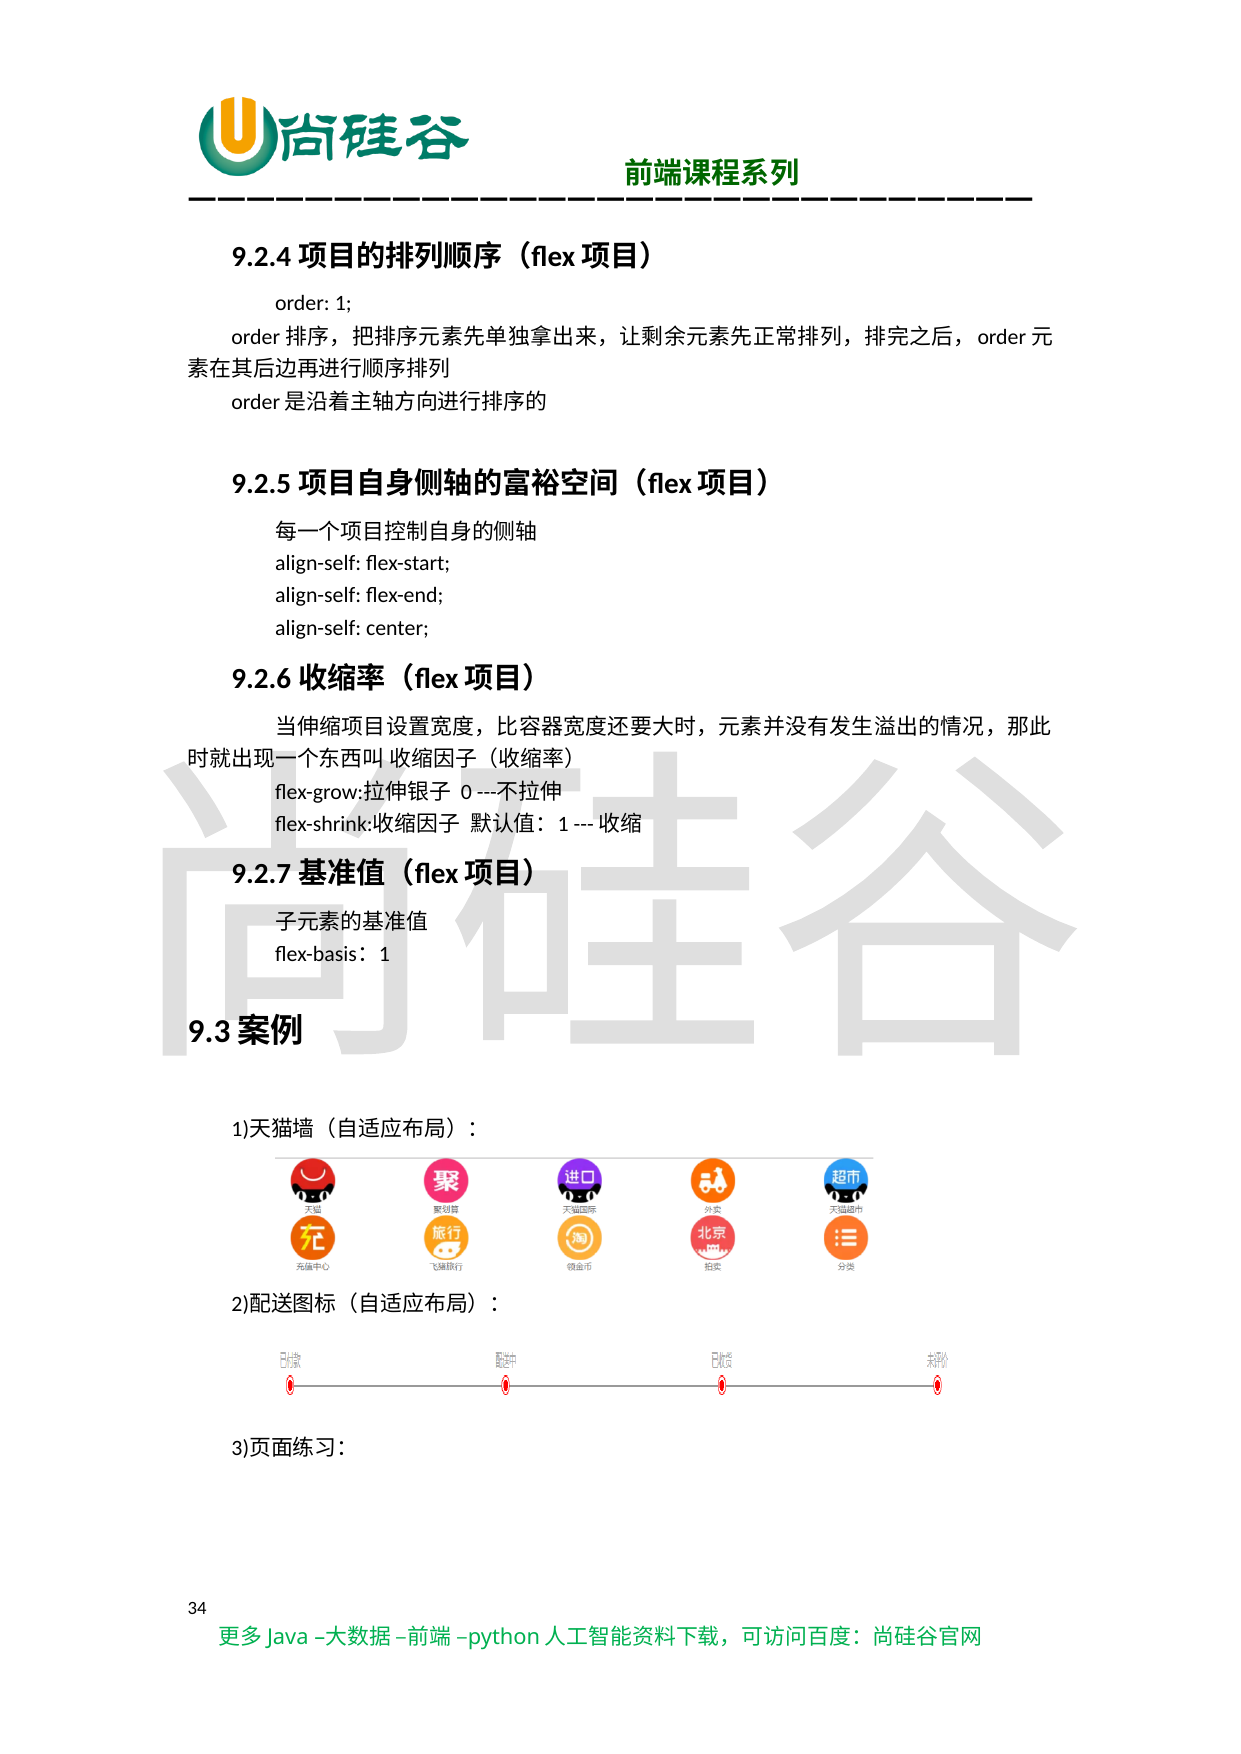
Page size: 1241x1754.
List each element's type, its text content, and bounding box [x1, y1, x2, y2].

picture [187, 88, 476, 184]
text 9.2.4 项目的排列顺序（flex项目） [187, 221, 1053, 286]
text order: 1; [187, 286, 1053, 318]
text align-self: center; [187, 611, 1053, 643]
text order是沿着主轴方向进行排序的 [187, 383, 1053, 416]
text flex-shrink:收缩因子 默认值：1 --- 收缩 [187, 806, 1053, 838]
subtitle 9.3案例 [187, 996, 1053, 1061]
text 9.2.6 收缩率（flex项目） [187, 643, 1053, 708]
picture [275, 1157, 874, 1279]
text align-self: flex-end; [187, 578, 1053, 611]
text 9.2.5 项目自身侧轴的富裕空间（flex项目） [187, 448, 1053, 513]
text flex-grow:拉伸银子 0 ---不拉伸 [187, 773, 1053, 806]
text 每一个项目控制自身的侧轴 [187, 513, 1053, 546]
text order排序，把排序元素先单独拿出来，让剩余元素先正常排列，排完之后，order元素在其后边再进行顺序排列 [187, 318, 1053, 383]
text 当伸缩项目设置宽度，比容器宽度还要大时，元素并没有发生溢出的情况，那此时就出现一个东西叫 收缩因子（收缩率） [187, 708, 1053, 773]
text 9.2.7 基准值（flex项目） [187, 838, 1053, 903]
text align-self: flex-start; [187, 546, 1053, 578]
picture [275, 1333, 956, 1410]
text flex-basis：1 [231, 936, 1053, 968]
text 子元素的基准值 [231, 903, 1053, 936]
text 3)页面练习： [187, 1431, 1053, 1463]
text 1)天猫墙（自适应布局）： [187, 1112, 1053, 1144]
text 2)配送图标（自适应布局）： [187, 1288, 1053, 1320]
